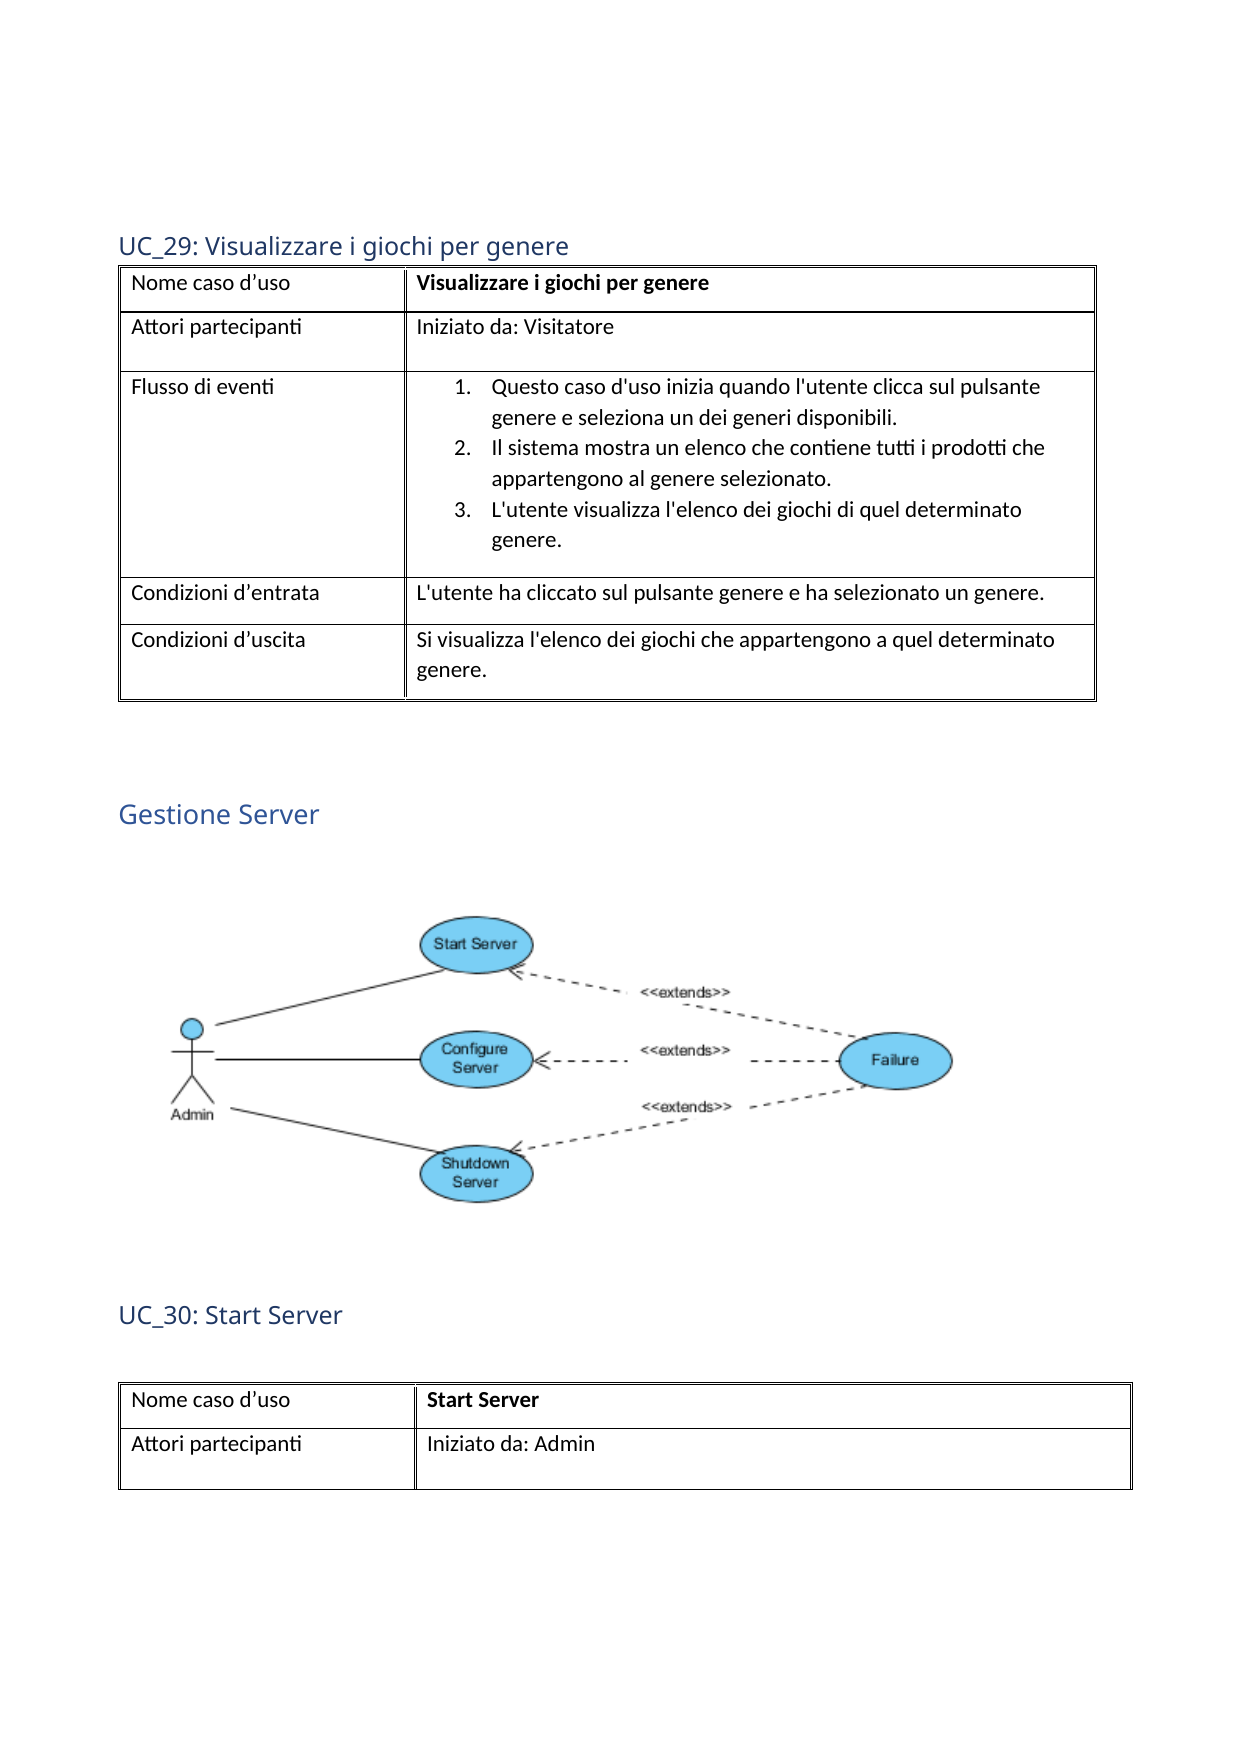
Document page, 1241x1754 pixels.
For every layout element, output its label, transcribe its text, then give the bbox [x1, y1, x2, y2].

table_cell Iniziato da: Admin [417, 1429, 1130, 1489]
table_header Nome caso d’uso [121, 268, 405, 311]
table_cell Flusso di eventi [121, 372, 404, 577]
table_cell Attori partecipanti [121, 313, 404, 371]
subtitle Gestione Server [118, 796, 1122, 832]
table_cell Attori partecipanti [121, 1429, 414, 1489]
table_cell Si visualizza l'elenco dei giochi che appartengono a quel determinato genere. [405, 625, 1094, 699]
table_cell Condizioni d’uscita [121, 625, 405, 699]
table_header Start Server [416, 1385, 1130, 1428]
table_cell Iniziato da: Visitatore [407, 313, 1094, 371]
table_header Nome caso d’uso [121, 1383, 416, 1428]
picture [118, 882, 975, 1233]
subtitle UC_30: Start Server [118, 1298, 1122, 1332]
table_header Visualizzare i giochi per genere [405, 268, 1094, 311]
table_cell Condizioni d’entrata [121, 578, 404, 624]
subtitle UC_29: Visualizzare i giochi per genere [118, 228, 1122, 262]
table_cell L'utente ha cliccato sul pulsante genere e ha selezionato un genere. [407, 578, 1094, 624]
table_cell Questo caso d'uso inizia quando l'utente clicca sul pulsante genere e seleziona un dei generi disponibili. Il sistema mostra un elenco che contiene tutti i prodotti che appartengono al genere selezionato. L'utente visualizza l'elenco dei giochi di quel determinato genere. [407, 372, 1094, 577]
